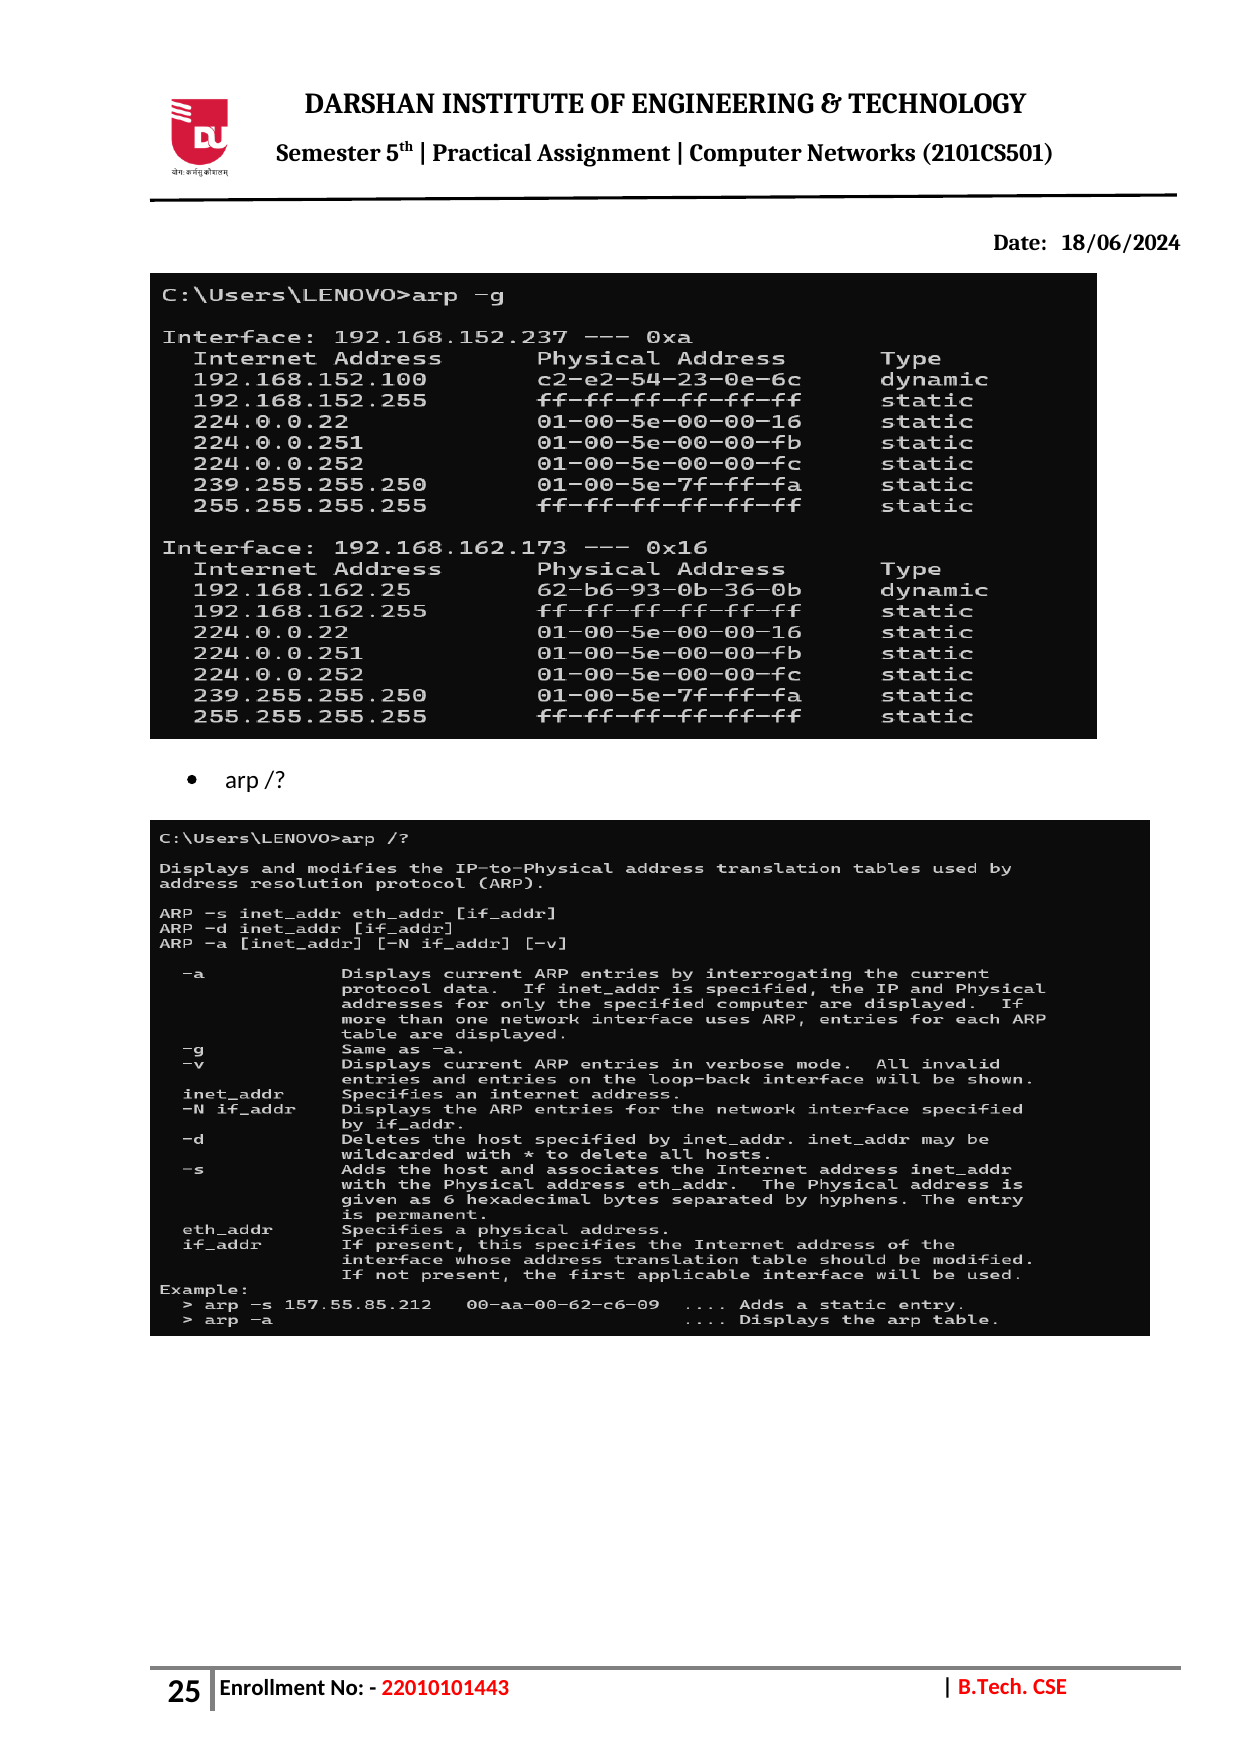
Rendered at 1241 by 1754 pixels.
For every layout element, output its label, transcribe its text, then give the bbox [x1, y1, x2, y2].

list arp /? [187, 764, 1181, 794]
picture [150, 820, 1150, 1336]
picture [150, 273, 1097, 739]
picture [150, 75, 242, 198]
